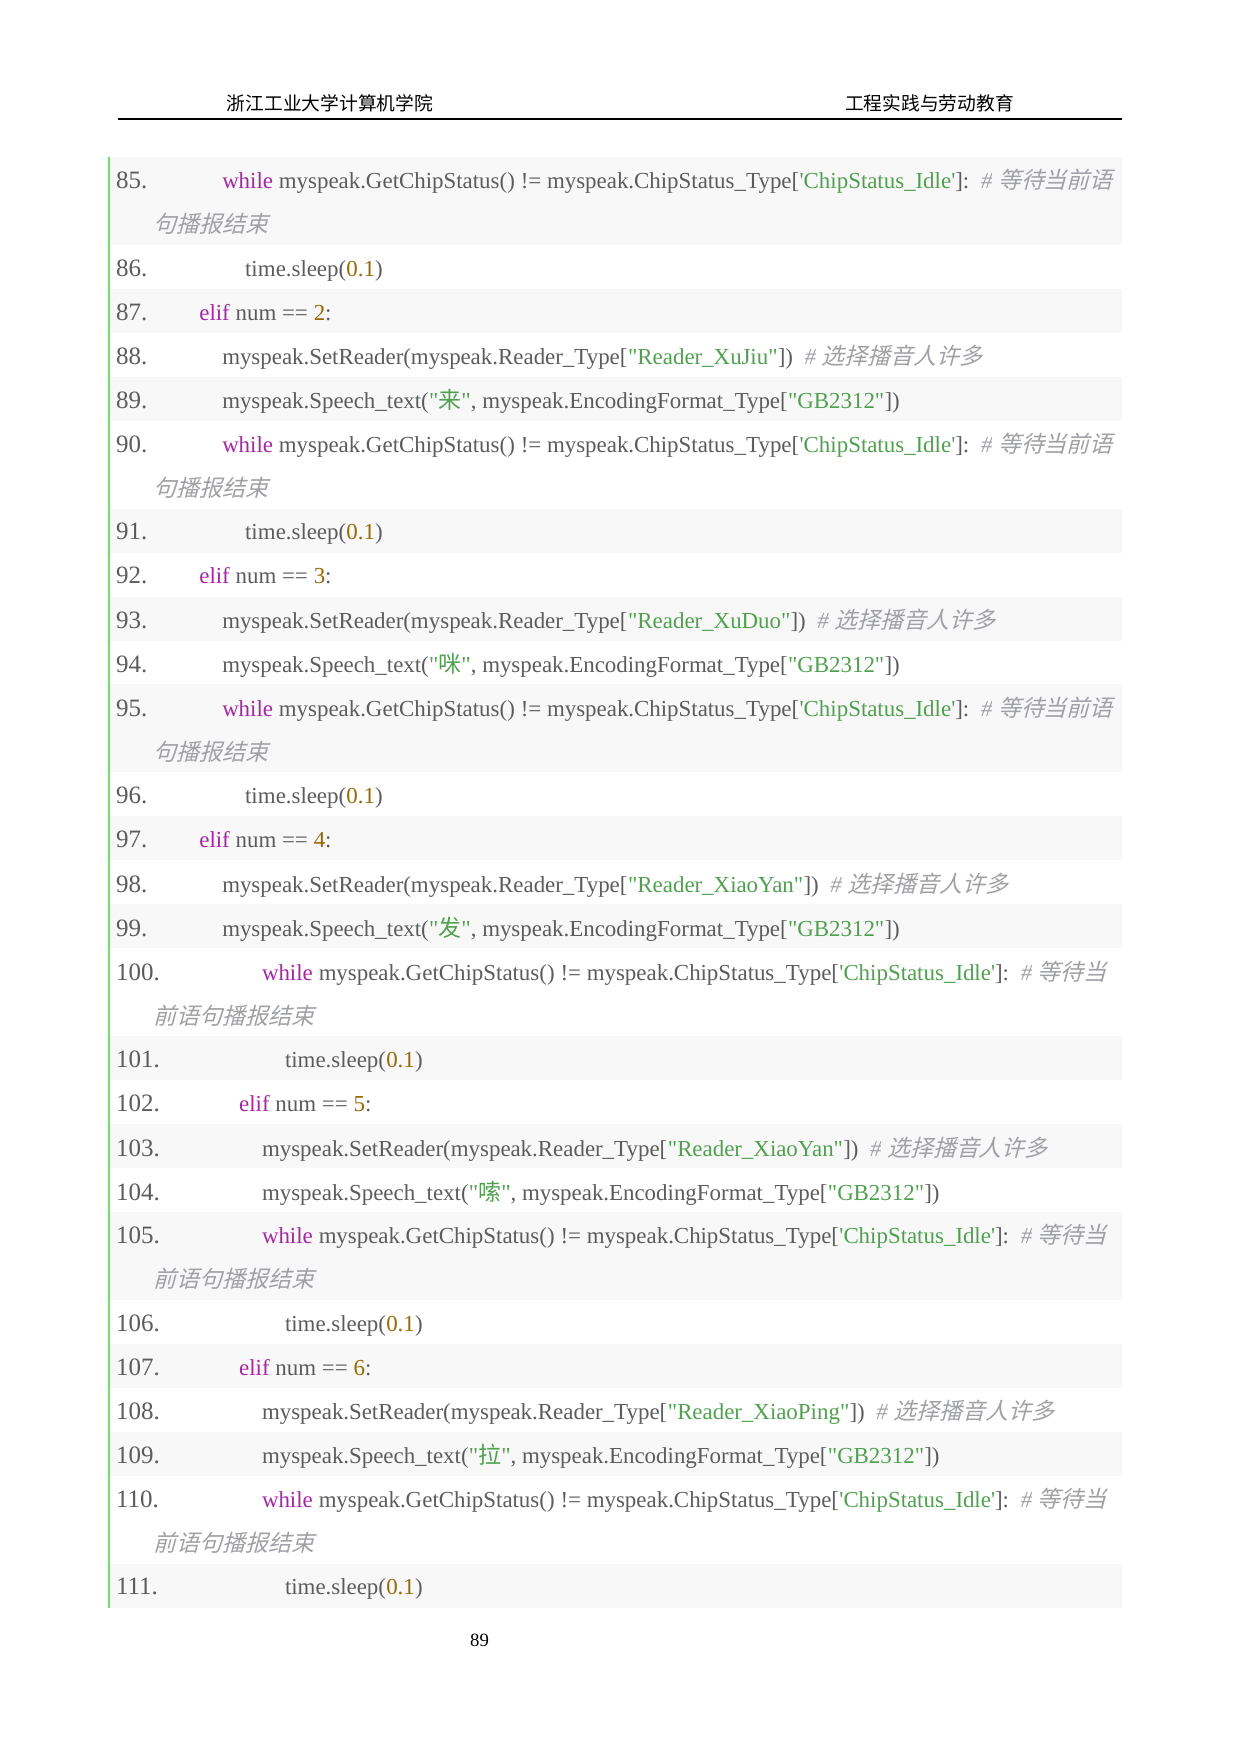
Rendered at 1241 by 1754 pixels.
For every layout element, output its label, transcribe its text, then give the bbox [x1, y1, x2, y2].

list myspeak.Speech_text("咪", myspeak.EncodingFormat_Type["GB2312"]) [110, 641, 1122, 684]
list while myspeak.GetChipStatus() != myspeak.ChipStatus_Type['ChipStatus_Idle']: # 等待当前语句播报结束 [110, 948, 1122, 1036]
list myspeak.Speech_text("发", myspeak.EncodingFormat_Type["GB2312"]) [110, 904, 1122, 948]
list time.sleep(0.1) [110, 245, 1122, 289]
list time.sleep(0.1) [110, 509, 1122, 553]
list while myspeak.GetChipStatus() != myspeak.ChipStatus_Type['ChipStatus_Idle']: # 等待当前语句播报结束 [110, 684, 1122, 772]
list time.sleep(0.1) [110, 1300, 1122, 1344]
list myspeak.SetReader(myspeak.Reader_Type["Reader_XiaoPing"]) # 选择播音人许多 [110, 1388, 1122, 1432]
list elif num == 6: [110, 1344, 1122, 1388]
list myspeak.SetReader(myspeak.Reader_Type["Reader_XuJiu"]) # 选择播音人许多 [110, 333, 1122, 377]
list myspeak.Speech_text("来", myspeak.EncodingFormat_Type["GB2312"]) [110, 377, 1122, 421]
list while myspeak.GetChipStatus() != myspeak.ChipStatus_Type['ChipStatus_Idle']: # 等待当前语句播报结束 [110, 157, 1122, 245]
list time.sleep(0.1) [110, 772, 1122, 816]
list elif num == 4: [110, 816, 1122, 860]
list myspeak.SetReader(myspeak.Reader_Type["Reader_XuDuo"]) # 选择播音人许多 [110, 597, 1122, 641]
list myspeak.Speech_text("嗦", myspeak.EncodingFormat_Type["GB2312"]) [110, 1168, 1122, 1212]
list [110, 1476, 1122, 1564]
list while myspeak.GetChipStatus() != myspeak.ChipStatus_Type['ChipStatus_Idle']: # 等待当前语句播报结束 [110, 1212, 1122, 1300]
list time.sleep(0.1) [110, 1564, 1122, 1608]
list while myspeak.GetChipStatus() != myspeak.ChipStatus_Type['ChipStatus_Idle']: # 等待当前语句播报结束 [110, 421, 1122, 509]
list myspeak.SetReader(myspeak.Reader_Type["Reader_XiaoYan"]) # 选择播音人许多 [110, 1124, 1122, 1168]
list elif num == 2: [110, 289, 1122, 333]
list time.sleep(0.1) [110, 1036, 1122, 1080]
list elif num == 5: [110, 1080, 1122, 1124]
list myspeak.SetReader(myspeak.Reader_Type["Reader_XiaoYan"]) # 选择播音人许多 [110, 860, 1122, 904]
list myspeak.Speech_text("拉", myspeak.EncodingFormat_Type["GB2312"]) [110, 1432, 1122, 1476]
list elif num == 3: [110, 553, 1122, 597]
